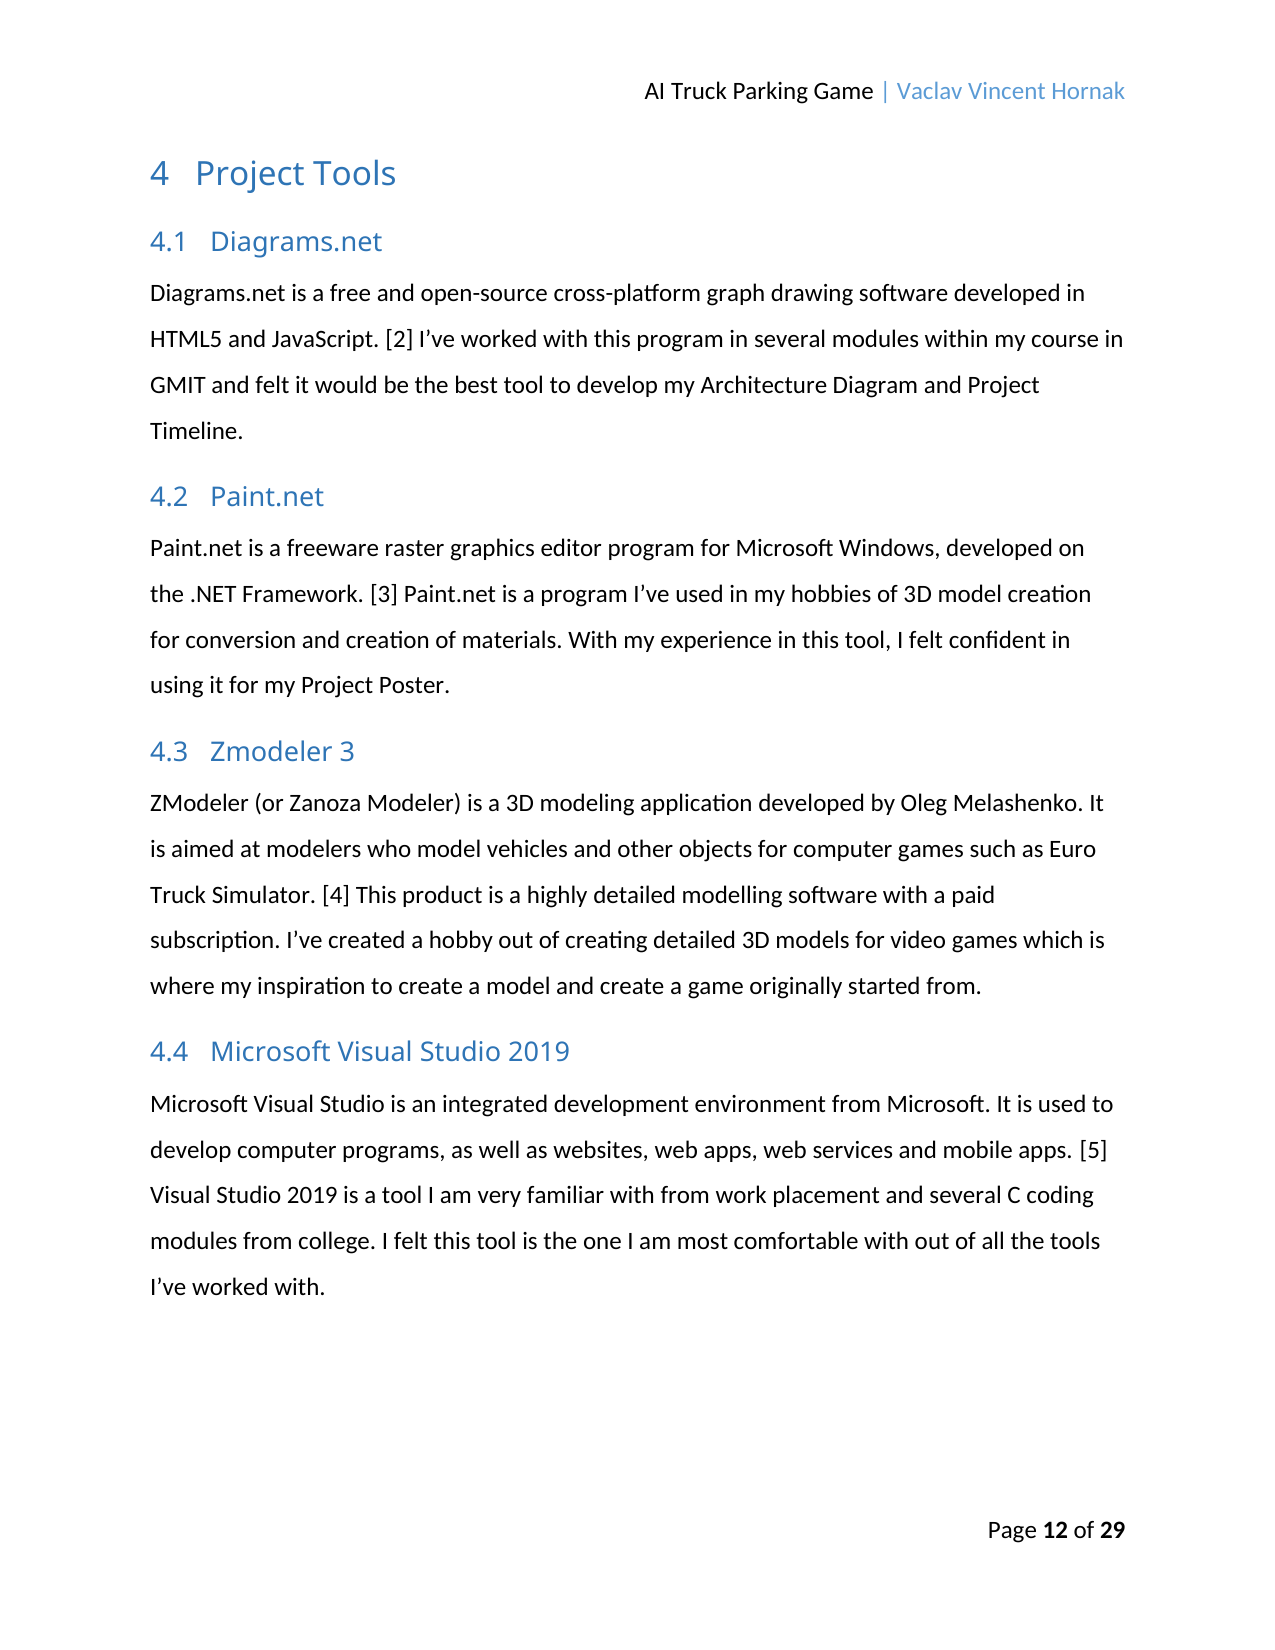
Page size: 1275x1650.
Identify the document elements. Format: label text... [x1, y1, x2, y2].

subtitle Paint.net [150, 477, 1125, 514]
text Diagrams.net is a free and open-source cross-platform graph drawing software developed in HTML5 and JavaScript. I’ve worked with this program in several modules within my course in GMIT and felt it would be the best tool to develop my Architecture Diagram and Project Timeline. [150, 278, 1125, 445]
subtitle Zmodeler 3 [150, 732, 1125, 769]
subtitle Diagrams.net [150, 222, 1125, 259]
subtitle Project Tools [150, 150, 1125, 195]
text ZModeler (or Zanoza Modeler) is a 3D modeling application developed by Oleg Melashenko. It is aimed at modelers who model vehicles and other objects for computer games such as Euro Truck Simulator. This product is a highly detailed modelling software with a paid subscription. I’ve created a hobby out of creating detailed 3D models for video games which is where my inspiration to create a model and create a game originally started from. [150, 787, 1125, 1001]
subtitle Microsoft Visual Studio 2019 [150, 1033, 1125, 1069]
text Microsoft Visual Studio is an integrated development environment from Microsoft. It is used to develop computer programs, as well as websites, web apps, web services and mobile apps. Visual Studio 2019 is a tool I am very familiar with from work placement and several C coding modules from college. I felt this tool is the one I am most comfortable with out of all the tools I’ve worked with. [150, 1088, 1125, 1301]
text Paint.net is a freeware raster graphics editor program for Microsoft Windows, developed on the .NET Framework. Paint.net is a program I’ve used in my hobbies of 3D model creation for conversion and creation of materials. With my experience in this tool, I felt confident in using it for my Project Poster. [150, 532, 1125, 700]
